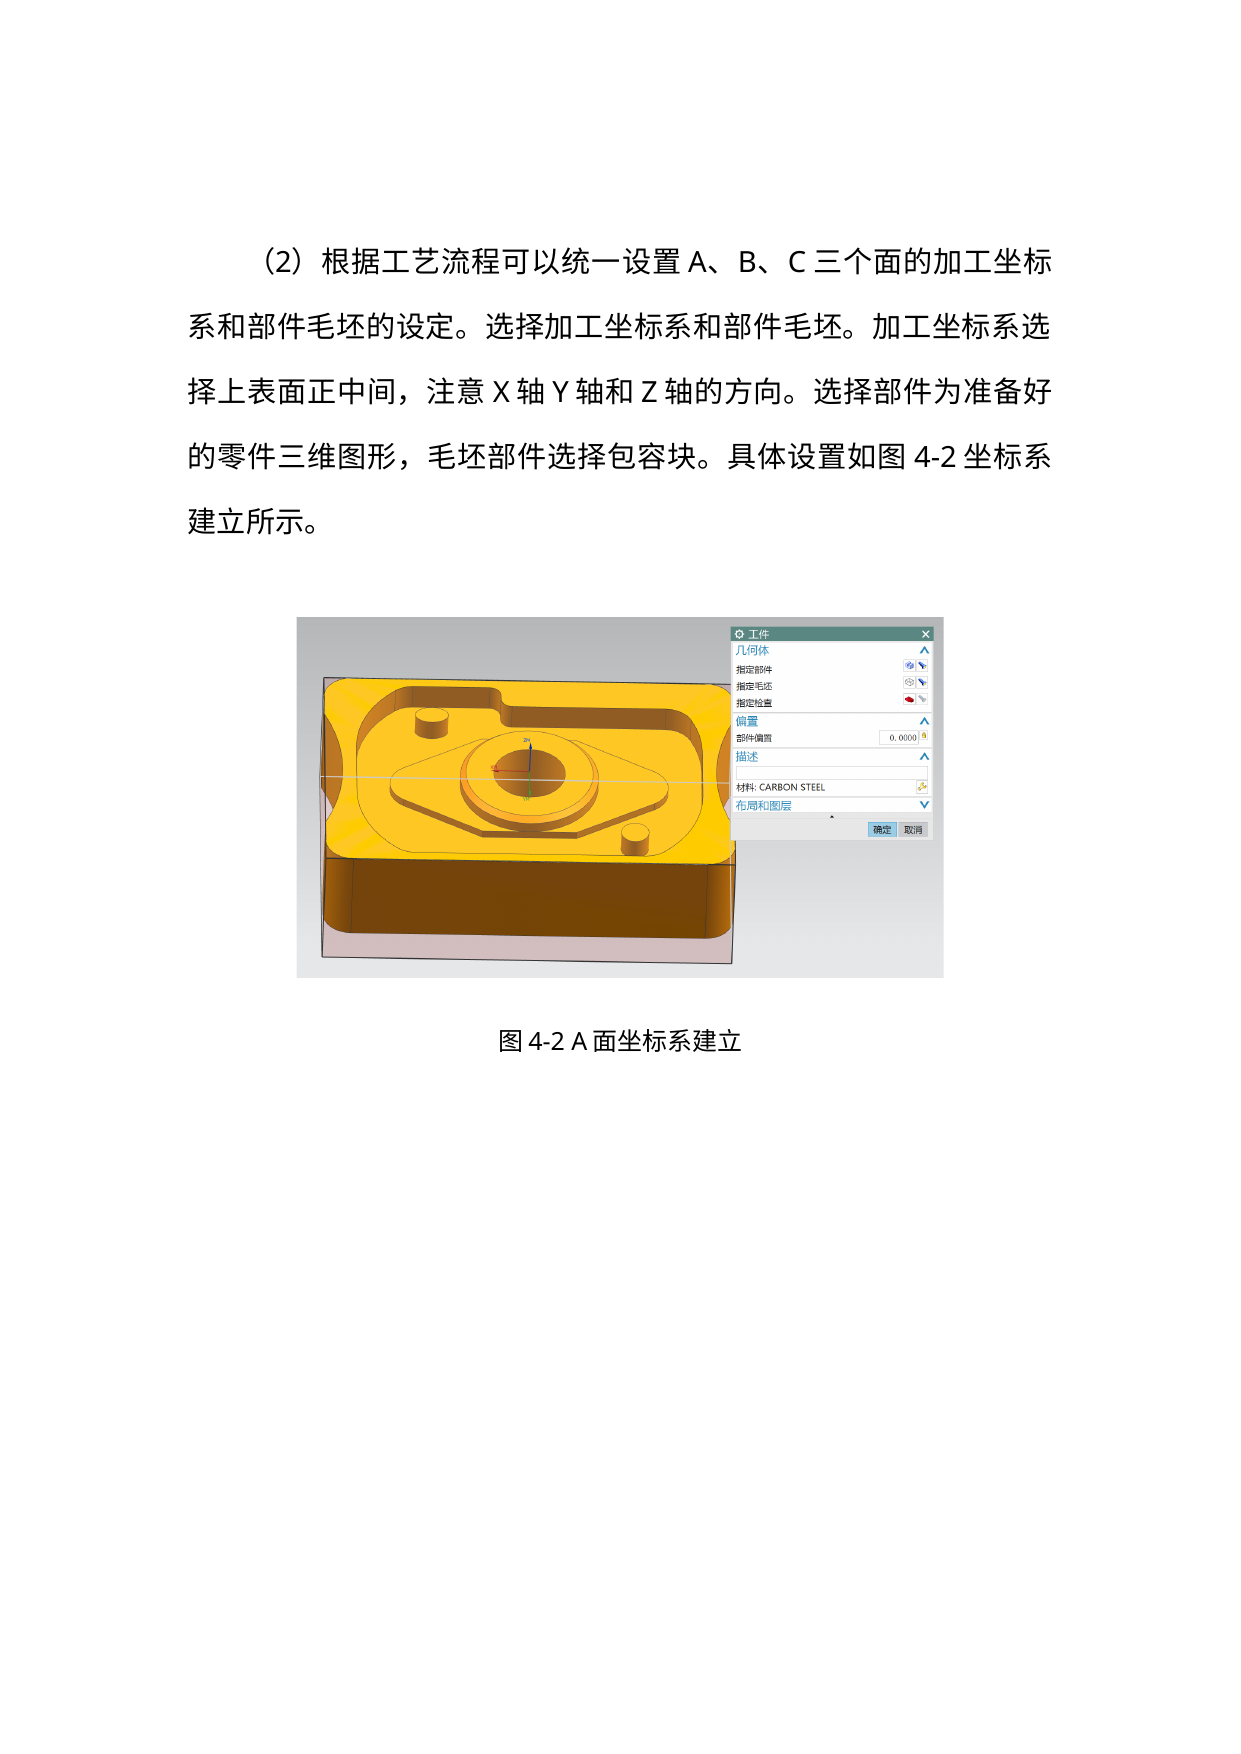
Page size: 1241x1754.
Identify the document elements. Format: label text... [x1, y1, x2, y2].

text 图4-2 A面坐标系建立 [187, 1007, 1053, 1072]
list 根据工艺流程可以统一设置A、B、C三个面的加工坐标系和部件毛坯的设定。选择加工坐标系和部件毛坯。加工坐标系选择上表面正中间，注意X轴Y轴和Z轴的方向。选择部件为准备好的零件三维图形，毛坯部件选择包容块。具体设置如图4-2坐标系建立所示。 [187, 227, 1053, 552]
picture [296, 617, 944, 978]
